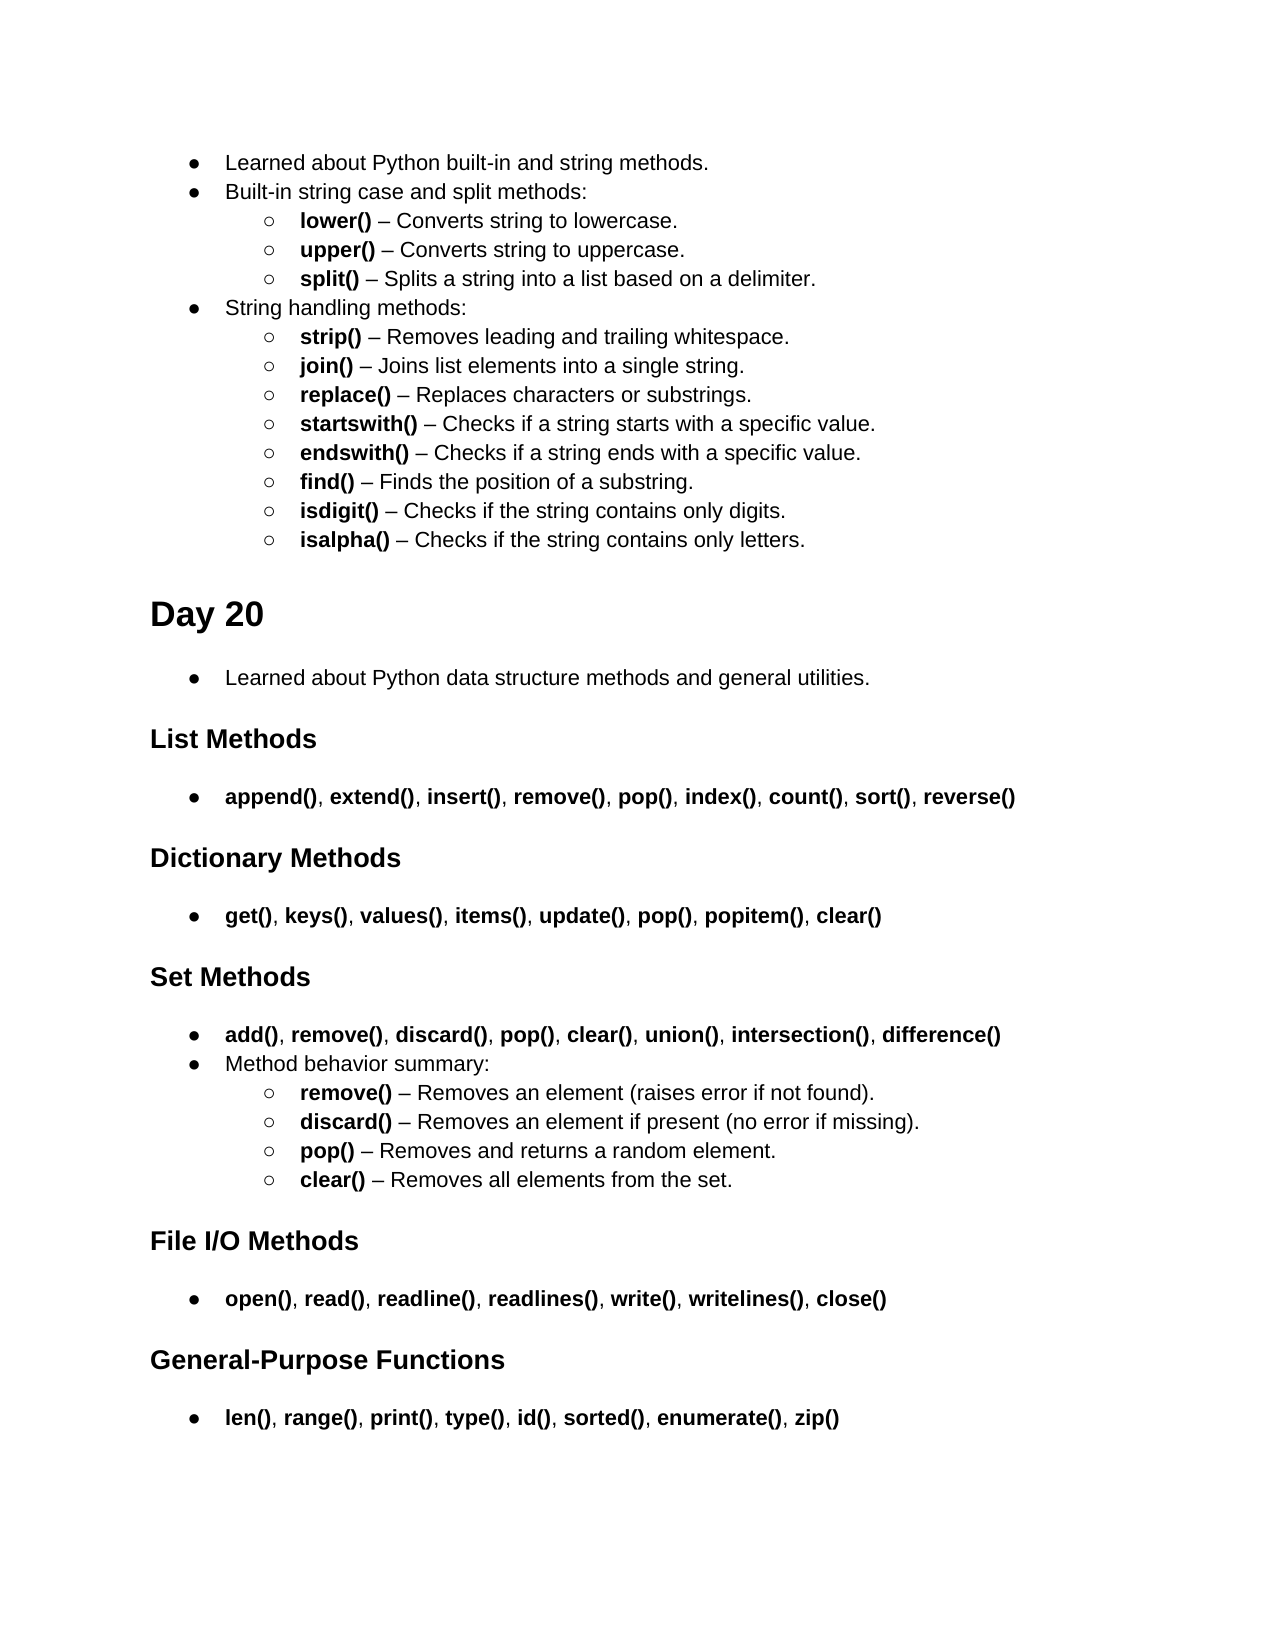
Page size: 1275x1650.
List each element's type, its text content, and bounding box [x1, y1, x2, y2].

list get(), keys(), values(), items(), update(), pop(), popitem(), clear() [187, 903, 1125, 928]
list strip() – Removes leading and trailing whitespace. [262, 324, 1125, 349]
list Learned about Python built‑in and string methods. [187, 150, 1125, 175]
list find() – Finds the position of a substring. [262, 468, 1125, 494]
list Method behavior summary: [187, 1051, 1125, 1076]
list startswith() – Checks if a string starts with a specific value. [262, 411, 1125, 436]
list endswith() – Checks if a string ends with a specific value. [262, 439, 1125, 465]
list discard() – Removes an element if present (no error if missing). [262, 1109, 1125, 1134]
list join() – Joins list elements into a single string. [262, 353, 1125, 378]
list len(), range(), print(), type(), id(), sorted(), enumerate(), zip() [187, 1405, 1125, 1430]
subtitle List Methods [150, 723, 1125, 754]
subtitle Set Methods [150, 961, 1125, 992]
list Built‑in string case and split methods: [187, 179, 1125, 204]
list pop() – Removes and returns a random element. [262, 1138, 1125, 1163]
list lower() – Converts string to lowercase. [262, 208, 1125, 233]
list String handling methods: [187, 295, 1125, 320]
list split() – Splits a string into a list based on a delimiter. [262, 266, 1125, 291]
list isdigit() – Checks if the string contains only digits. [262, 497, 1125, 523]
list replace() – Replaces characters or substrings. [262, 382, 1125, 407]
list open(), read(), readline(), readlines(), write(), writelines(), close() [187, 1286, 1125, 1311]
list isalpha() – Checks if the string contains only letters. [262, 526, 1125, 552]
subtitle Day 20 [150, 593, 1125, 634]
list clear() – Removes all elements from the set. [262, 1167, 1125, 1192]
list upper() – Converts string to uppercase. [262, 237, 1125, 262]
subtitle General‑Purpose Functions [150, 1344, 1125, 1375]
subtitle File I/O Methods [150, 1225, 1125, 1256]
list append(), extend(), insert(), remove(), pop(), index(), count(), sort(), reverse() [187, 784, 1125, 809]
list remove() – Removes an element (raises error if not found). [262, 1080, 1125, 1105]
list Learned about Python data structure methods and general utilities. [187, 665, 1125, 690]
list add(), remove(), discard(), pop(), clear(), union(), intersection(), difference() [187, 1022, 1125, 1047]
subtitle Dictionary Methods [150, 842, 1125, 873]
